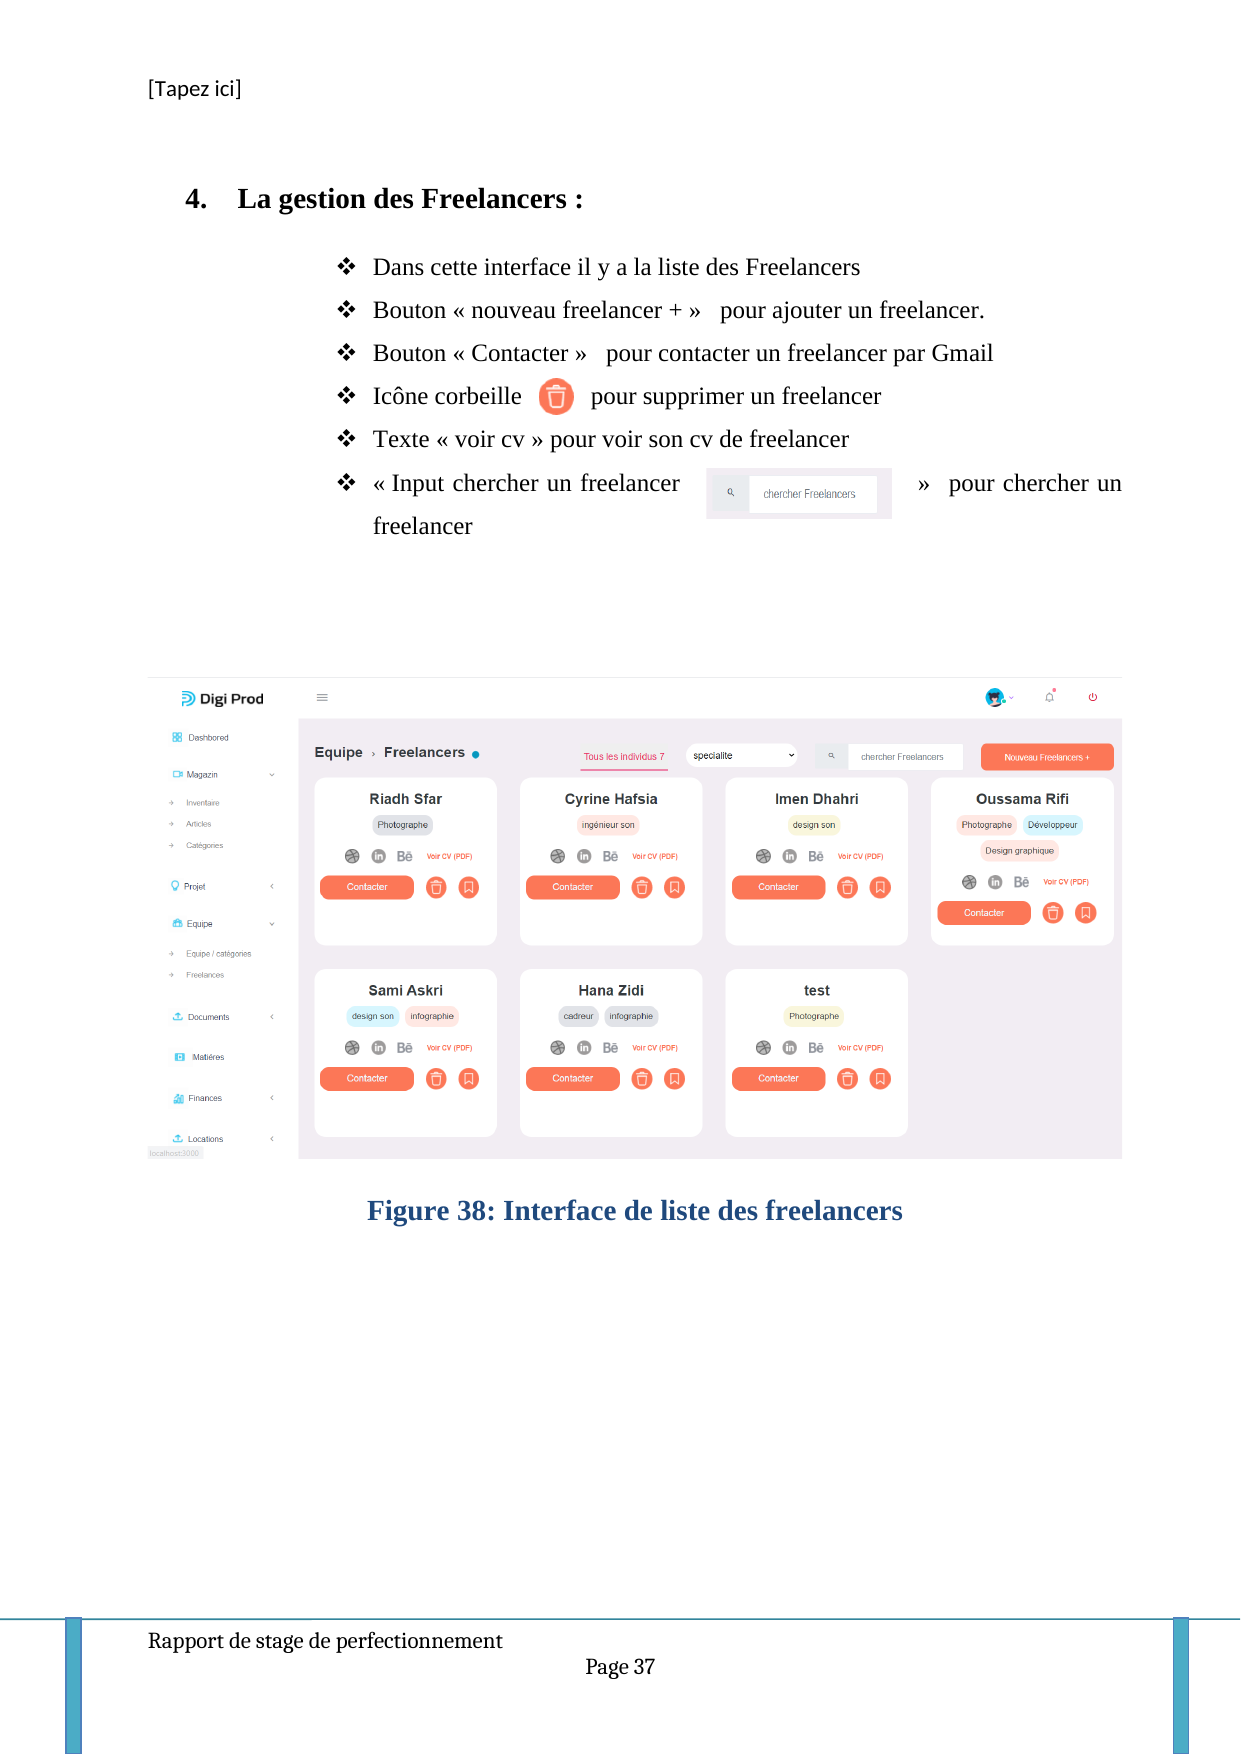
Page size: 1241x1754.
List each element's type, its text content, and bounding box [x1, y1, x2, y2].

picture [147, 676, 1123, 1159]
list La gestion des Freelancers : [185, 181, 1122, 214]
list « Input chercher un freelancer » pour chercher un freelancer [335, 468, 1122, 539]
list Texte « voir cv » pour voir son cv de freelancer [335, 424, 1122, 453]
list Icône corbeille pour supprimer un freelancer [584, 381, 1122, 410]
picture [706, 468, 892, 519]
picture [527, 372, 584, 419]
list Icône corbeille pour supprimer un freelancer [335, 381, 527, 410]
list Bouton « nouveau freelancer + » pour ajouter un freelancer. [335, 295, 1122, 324]
list Bouton « Contacter » pour contacter un freelancer par Gmail [335, 338, 1122, 367]
list Dans cette interface il y a la liste des Freelancers [335, 252, 1122, 281]
